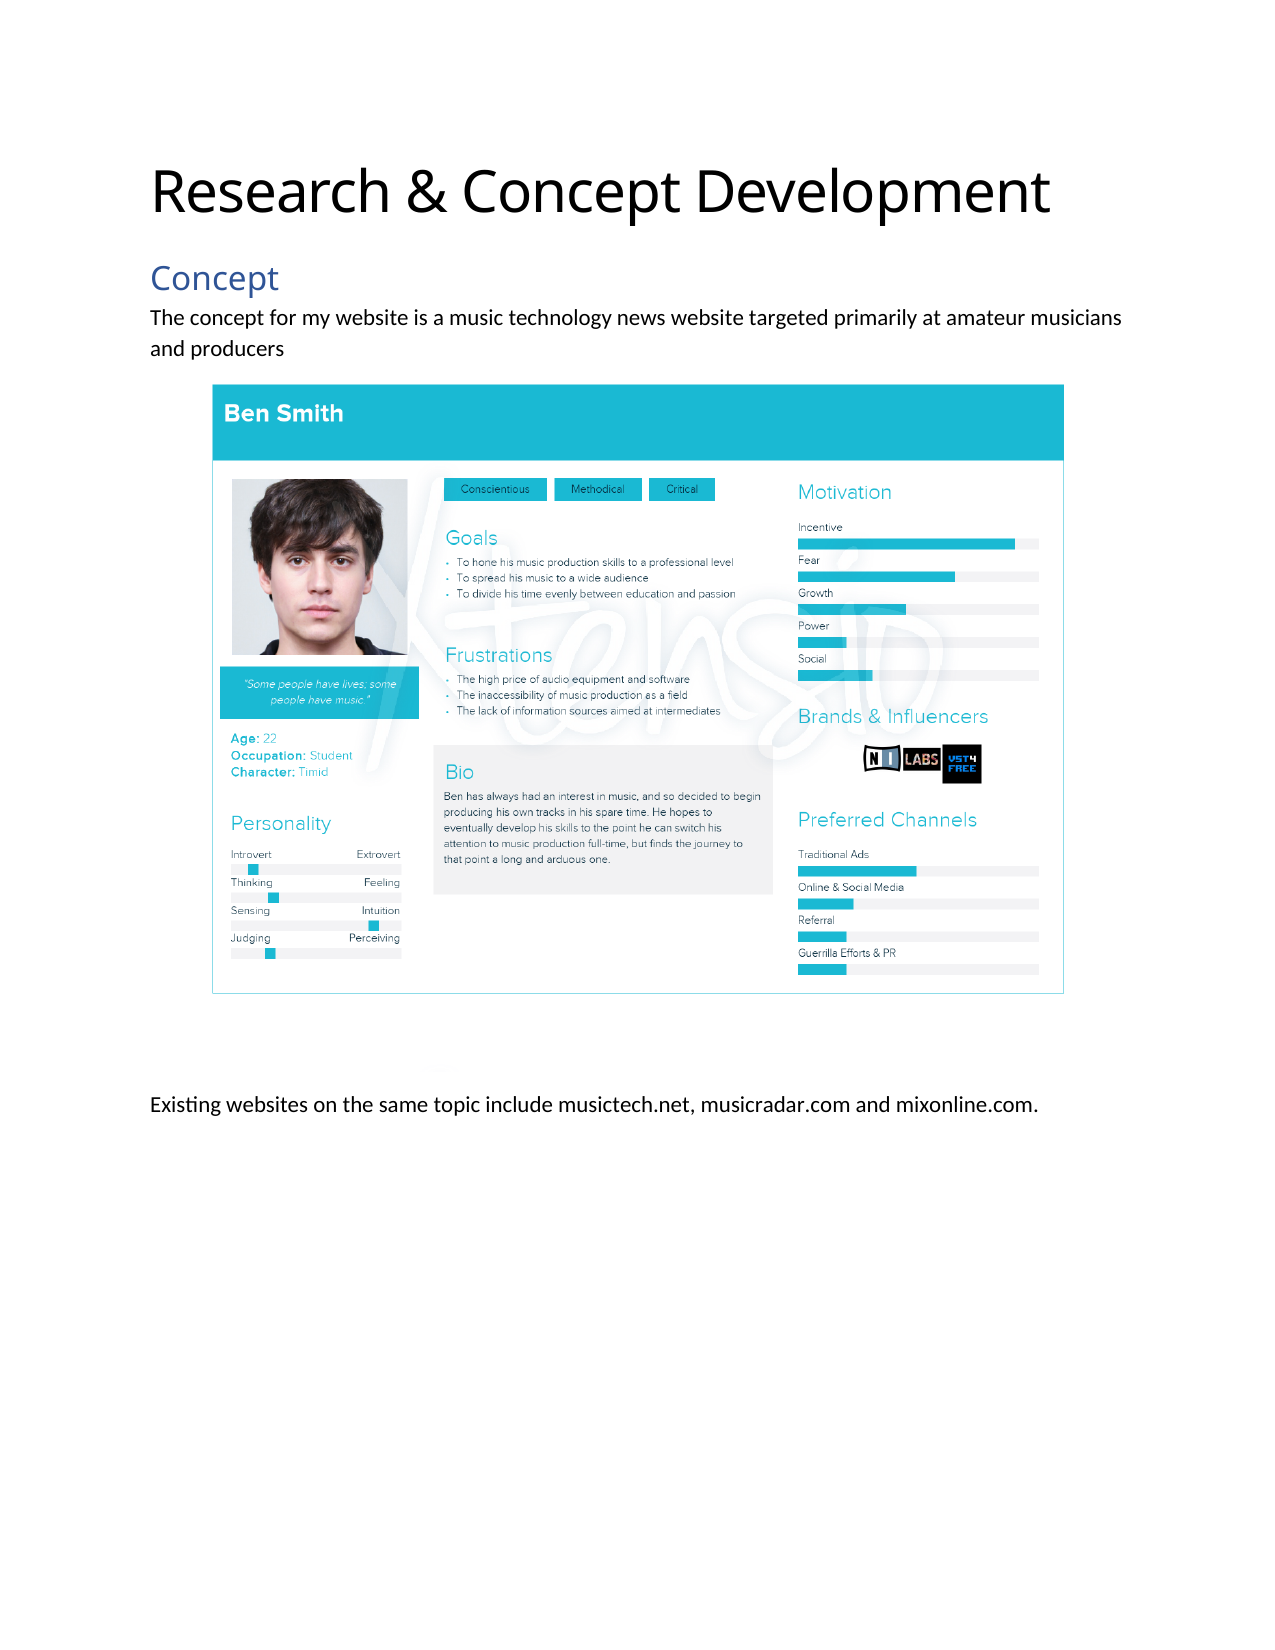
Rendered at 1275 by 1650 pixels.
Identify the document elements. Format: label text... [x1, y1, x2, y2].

subtitle Concept [150, 254, 1125, 300]
picture [150, 363, 1125, 1072]
text Existing websites on the same topic include musictech.net, musicradar.com and mixonline.com. [150, 1091, 1125, 1118]
title Research & Concept Development [150, 150, 1125, 229]
text The concept for my website is a music technology news website targeted primarily at amateur musicians and producers [150, 303, 1125, 363]
